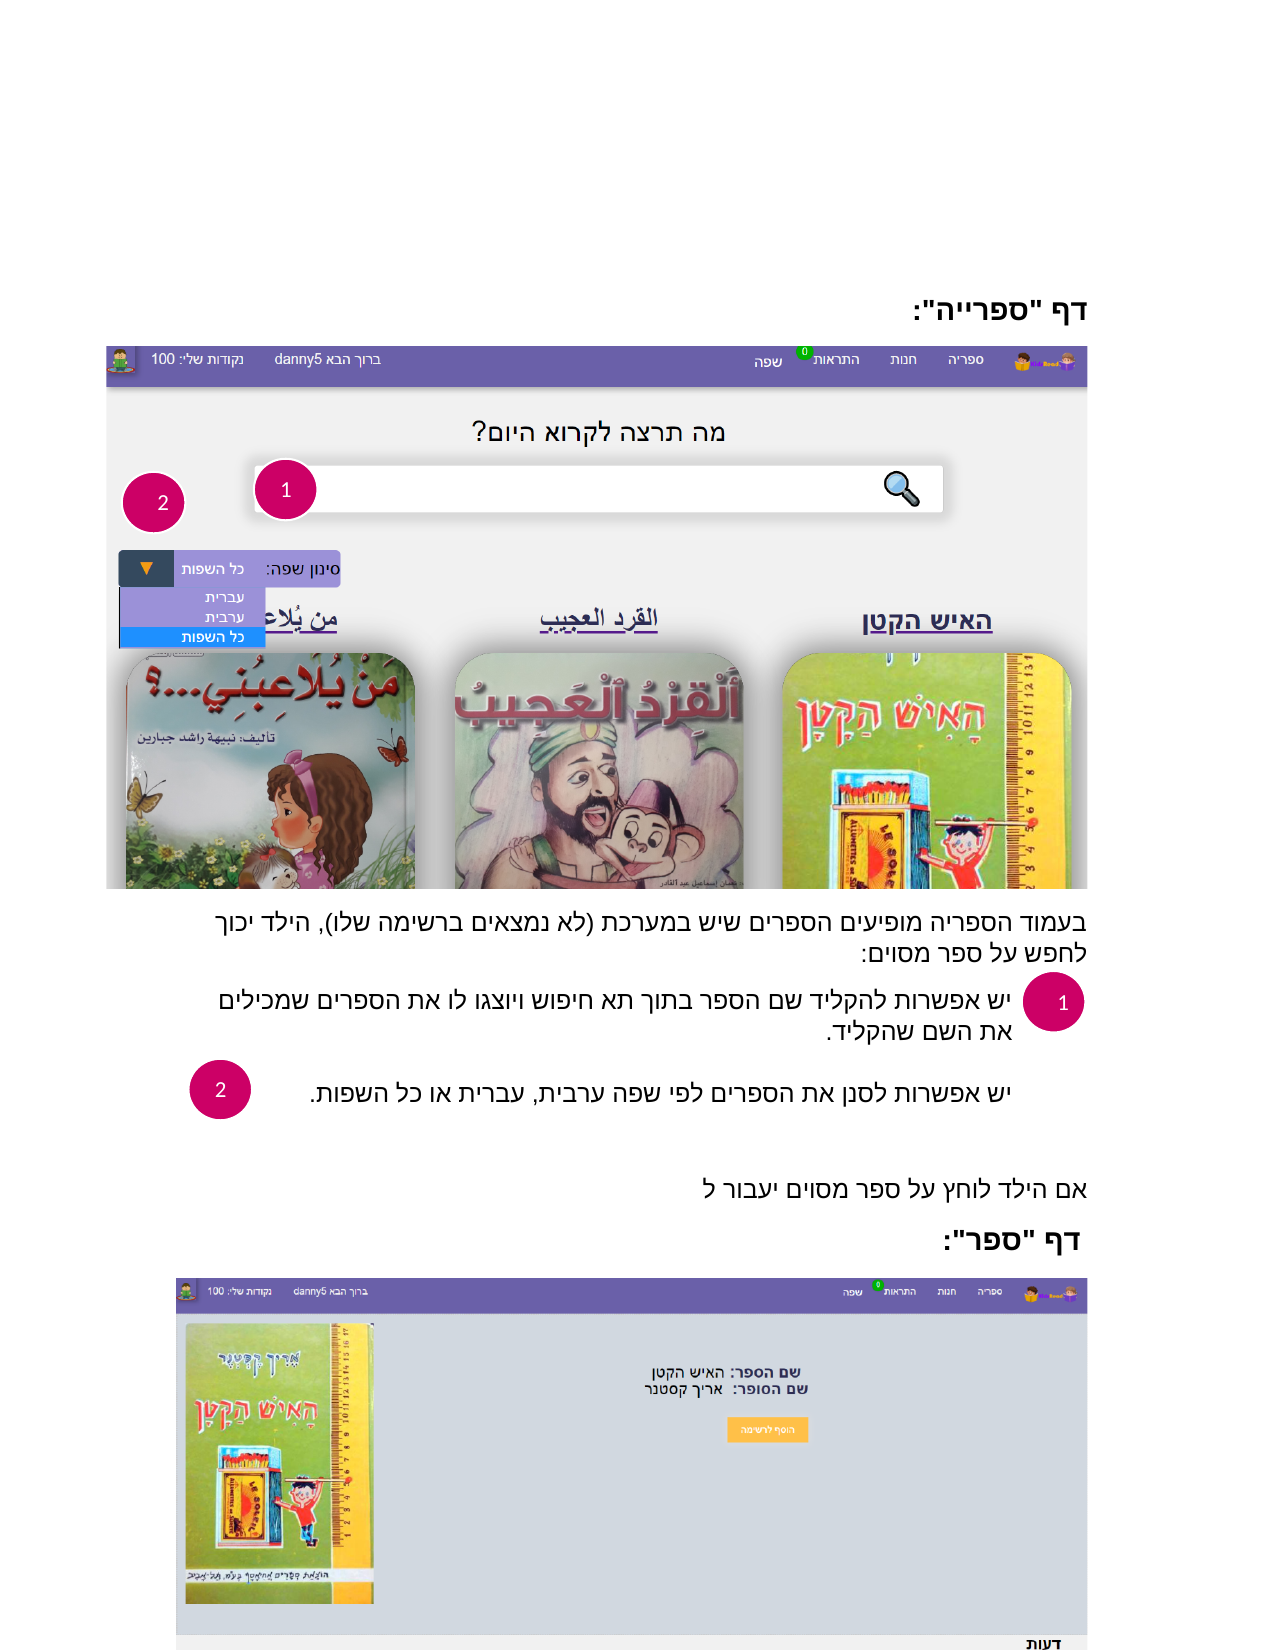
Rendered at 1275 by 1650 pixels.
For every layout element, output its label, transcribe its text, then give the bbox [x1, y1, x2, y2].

picture [176, 1278, 1088, 1650]
list יש אפשרות לסנן את הספרים לפי שפה ערבית, עברית או כל השפות. [248, 1079, 1012, 1108]
picture [106, 346, 1088, 889]
text בעמוד הספריה מופיעים הספרים שיש במערכת (לא נמצאים ברשימה שלו), הילד יכוך לחפש על ספר מסוים: [187, 908, 1087, 967]
text דף "ספר": [187, 1223, 1087, 1256]
text אם הילד לוחץ על ספר מסוים יעבור ל [187, 1175, 1087, 1204]
text דף "ספרייה": [187, 293, 1087, 327]
list יש אפשרות להקליד שם הספר בתוך תא חיפוש ויוצגו לו את הספרים שמכילים את השם שהקליד. [187, 986, 1012, 1046]
